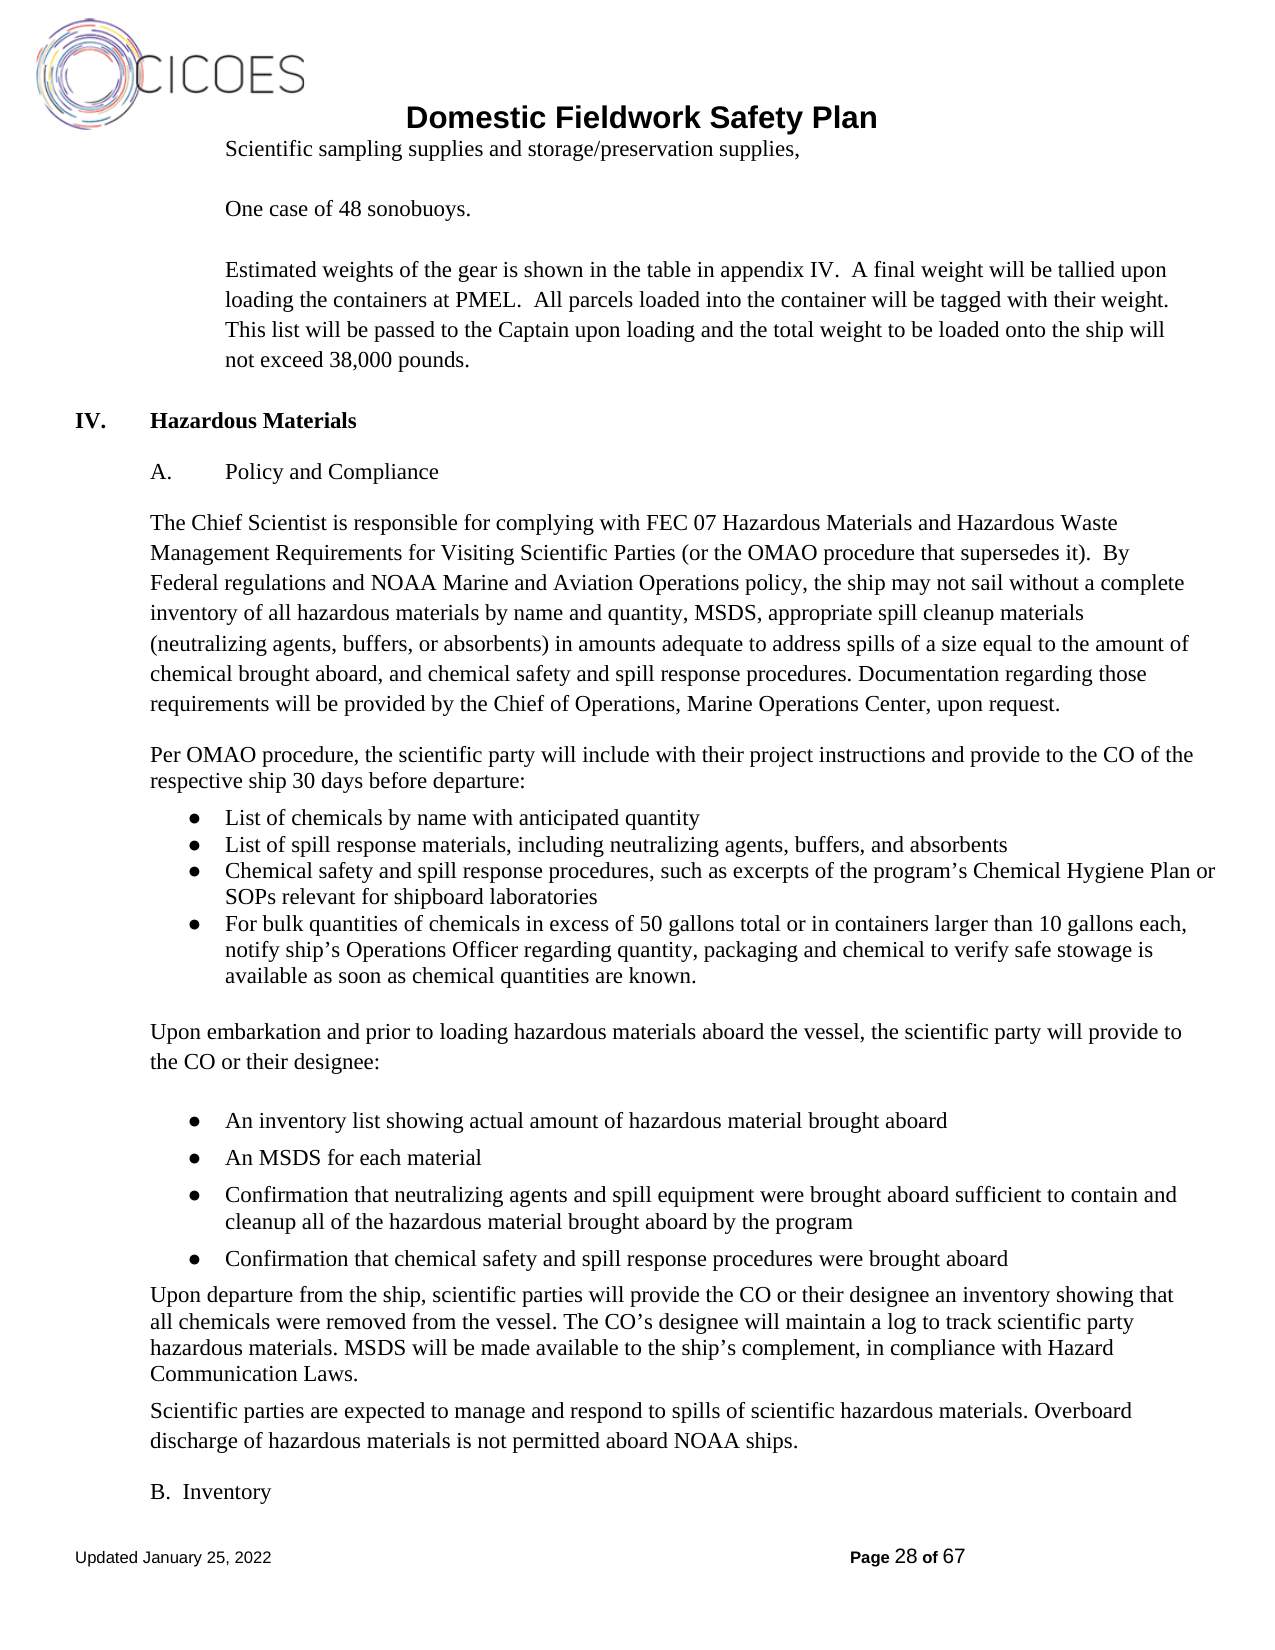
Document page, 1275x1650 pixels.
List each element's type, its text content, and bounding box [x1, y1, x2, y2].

text Scientific parties are expected to manage and respond to spills of scientific hazardous materials. Overboard discharge of hazardous materials is not permitted aboard NOAA ships. [150, 1397, 1200, 1454]
list An MSDS for each material [187, 1144, 1200, 1171]
text Per OMAO procedure, the scientific party will include with their project instructions and provide to the CO of the respective ship 30 days before departure: [150, 741, 1200, 794]
list Confirmation that chemical safety and spill response procedures were brought aboard [187, 1244, 1200, 1271]
list List of spill response materials, including neutralizing agents, buffers, and absorbents [187, 831, 1237, 857]
text One case of 48 sonobuoys. [225, 195, 1200, 222]
text IV. Hazardous Materials [75, 407, 1200, 433]
text Scientific sampling supplies and storage/preservation supplies, [225, 135, 1200, 161]
list For bulk quantities of chemicals in excess of 50 gallons total or in containers larger than 10 gallons each, notify ship’s Operations Officer regarding quantity, packaging and chemical to verify safe stowage is available as soon as chemical quantities are known. [187, 910, 1237, 989]
list Confirmation that neutralizing agents and spill equipment were brought aboard sufficient to contain and cleanup all of the hazardous material brought aboard by the program [187, 1181, 1200, 1234]
list Chemical safety and spill response procedures, such as excerpts of the program’s Chemical Hygiene Plan or SOPs relevant for shipboard laboratories [187, 857, 1237, 910]
list An inventory list showing actual amount of hazardous material brought aboard [187, 1107, 1200, 1134]
text Estimated weights of the gear is shown in the table in appendix IV. A final weight will be tallied upon loading the containers at PMEL. All parcels loaded into the container will be tagged with their weight. This list will be passed to the Captain upon loading and the total weight to be loaded onto the ship will not exceed 38,000 pounds. [225, 256, 1200, 373]
text A. Policy and Compliance [75, 458, 1200, 484]
list List of chemicals by name with anticipated quantity [187, 804, 1237, 831]
picture [36, 18, 305, 130]
text Upon departure from the ship, scientific parties will provide the CO or their designee an inventory showing that all chemicals were removed from the vessel. The CO’s designee will maintain a log to track scientific party hazardous materials. MSDS will be made available to the ship’s complement, in compliance with Hazard Communication Laws. [150, 1281, 1200, 1387]
text The Chief Scientist is responsible for complying with FEC 07 Hazardous Materials and Hazardous Waste Management Requirements for Visiting Scientific Parties (or the OMAO procedure that supersedes it). By Federal regulations and NOAA Marine and Aviation Operations policy, the ship may not sail without a complete inventory of all hazardous materials by name and quantity, MSDS, appropriate spill cleanup materials (neutralizing agents, buffers, or absorbents) in amounts adequate to address spills of a size equal to the amount of chemical brought aboard, and chemical safety and spill response procedures. Documentation regarding those requirements will be provided by the Chief of Operations, Marine Operations Center, upon request. [150, 509, 1200, 716]
text Upon embarkation and prior to loading hazardous materials aboard the vessel, the scientific party will provide to the CO or their designee: [150, 1018, 1200, 1074]
text B. Inventory [150, 1478, 1200, 1505]
